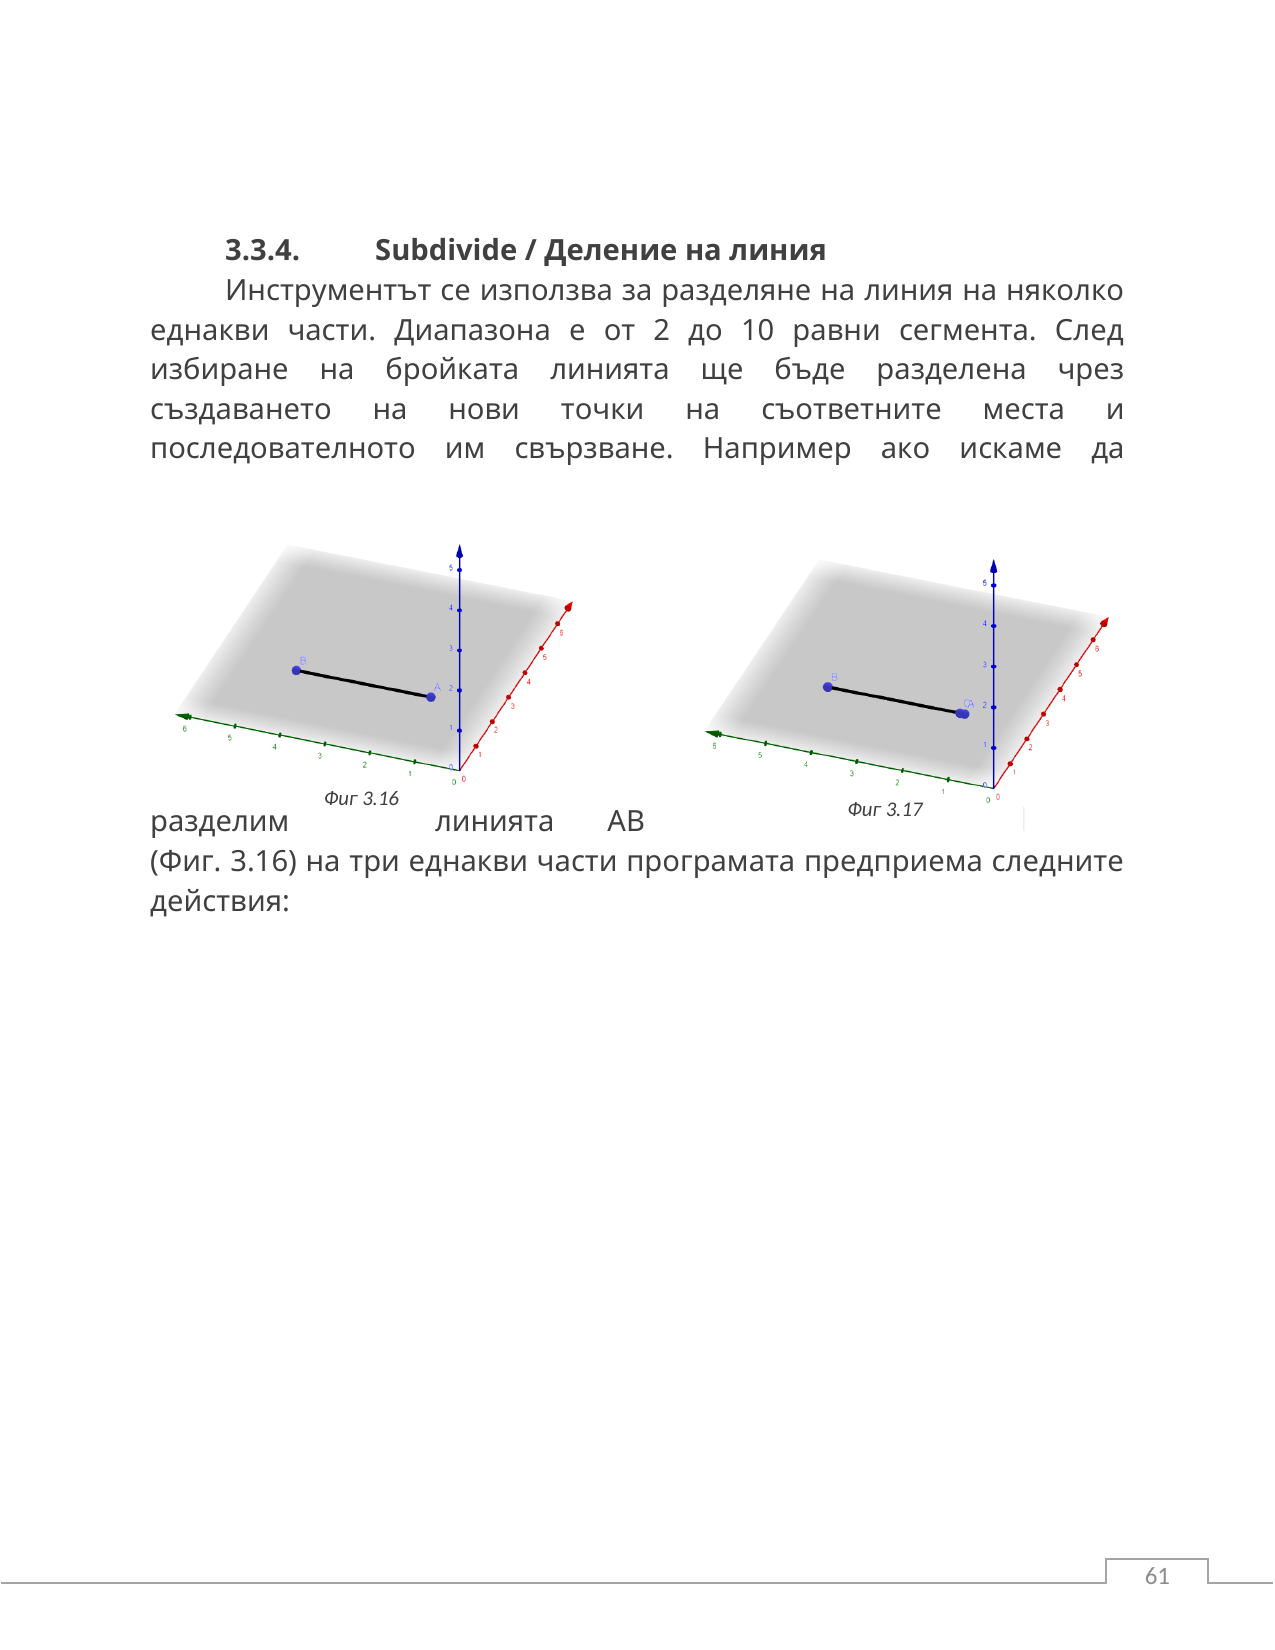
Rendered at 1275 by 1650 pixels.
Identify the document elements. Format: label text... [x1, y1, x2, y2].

picture [150, 490, 606, 801]
picture [663, 516, 1125, 831]
list Subdivide / Деление на линия [225, 229, 1125, 269]
